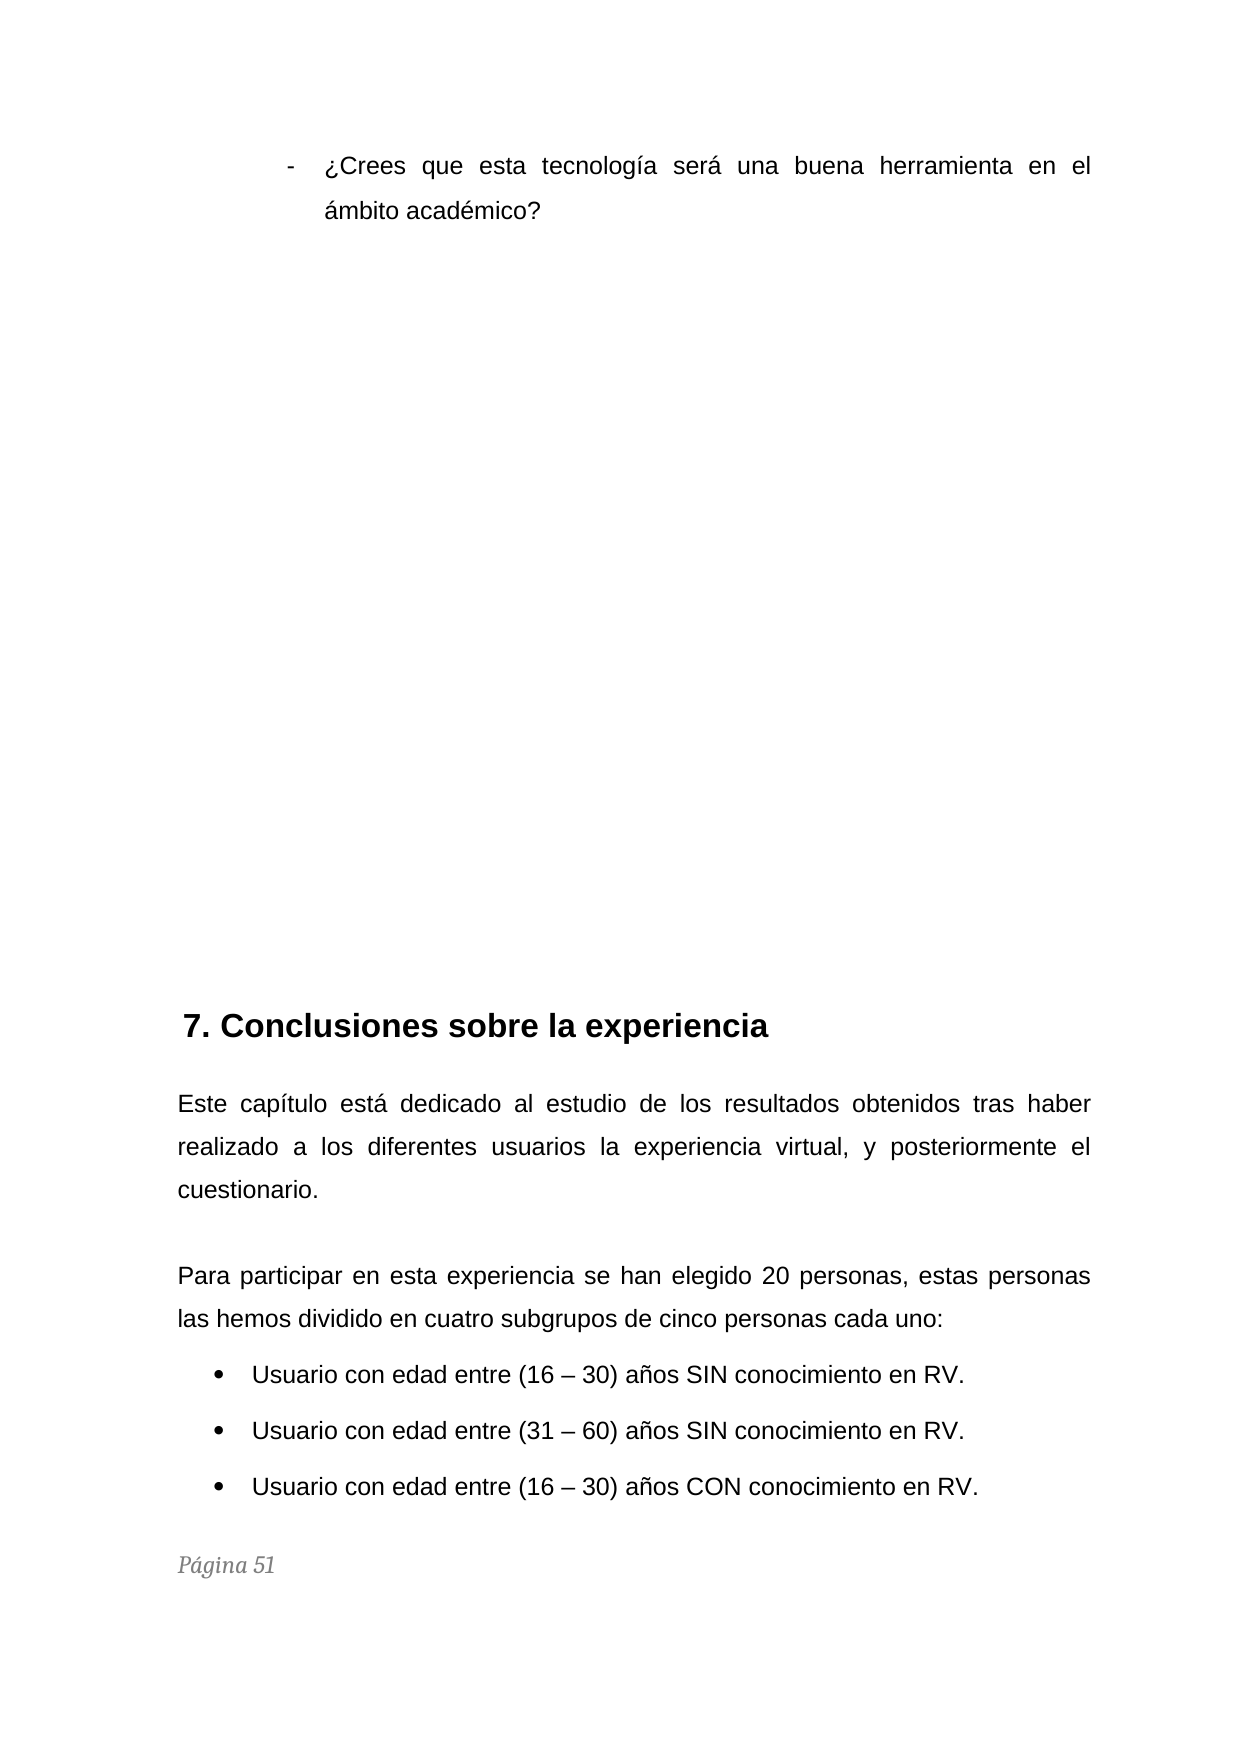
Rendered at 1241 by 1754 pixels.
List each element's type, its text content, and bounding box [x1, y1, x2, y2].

text Para participar en esta experiencia se han elegido 20 personas, estas personas las hemos dividido en cuatro subgrupos de cinco personas cada uno: [177, 1261, 1092, 1333]
list Usuario con edad entre (16 – 30) años CON conocimiento en RV. [214, 1471, 1092, 1500]
text Este capítulo está dedicado al estudio de los resultados obtenidos tras haber realizado a los diferentes usuarios la experiencia virtual, y posteriormente el cuestionario. [177, 1089, 1092, 1204]
subtitle Conclusiones sobre la experiencia [183, 1006, 1092, 1044]
list Usuario con edad entre (16 – 30) años SIN conocimiento en RV. [214, 1360, 1092, 1389]
list Usuario con edad entre (31 – 60) años SIN conocimiento en RV. [214, 1416, 1092, 1444]
list ¿Crees que esta tecnología será una buena herramienta en el ámbito académico? [287, 148, 1092, 225]
